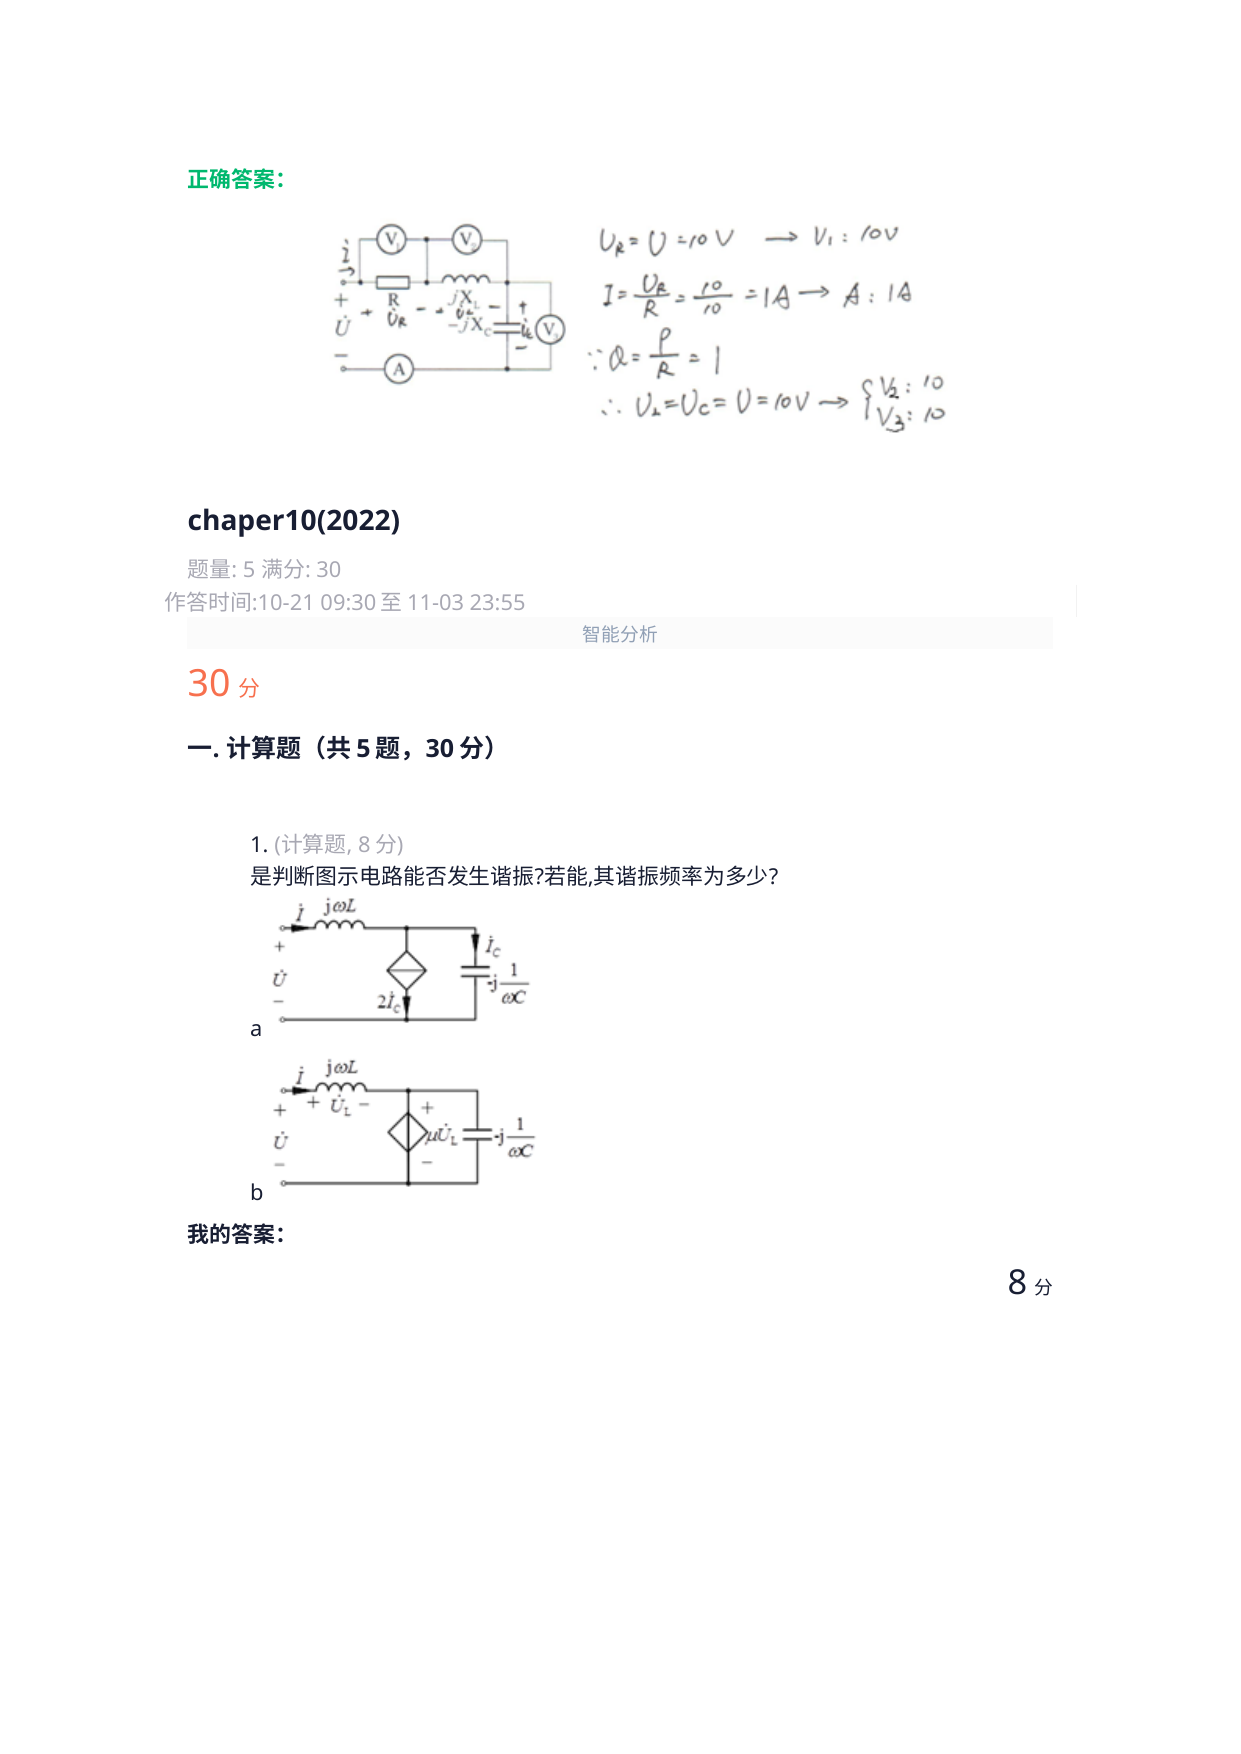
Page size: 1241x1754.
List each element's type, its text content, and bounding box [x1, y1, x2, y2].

text 我的答案： [187, 1216, 1053, 1249]
text 一. 计算题（共5题，30分） [187, 714, 1053, 779]
text 30分 [187, 649, 1053, 714]
text 智能分析 [187, 617, 1053, 649]
text 题量: 5 满分: 30 [187, 552, 1053, 584]
picture [325, 207, 960, 442]
text 作答时间:10-21 09:30至11-03 23:55 [164, 584, 1076, 617]
picture [269, 1053, 544, 1190]
text 1. (计算题, 8分) [250, 826, 990, 859]
text 正确答案： [187, 162, 1053, 194]
text 是判断图示电路能否发生谐振?若能,其谐振频率为多少? [250, 859, 990, 891]
picture [268, 891, 537, 1026]
text chaper10(2022) [187, 487, 1053, 552]
text 8分 [187, 1249, 1053, 1314]
